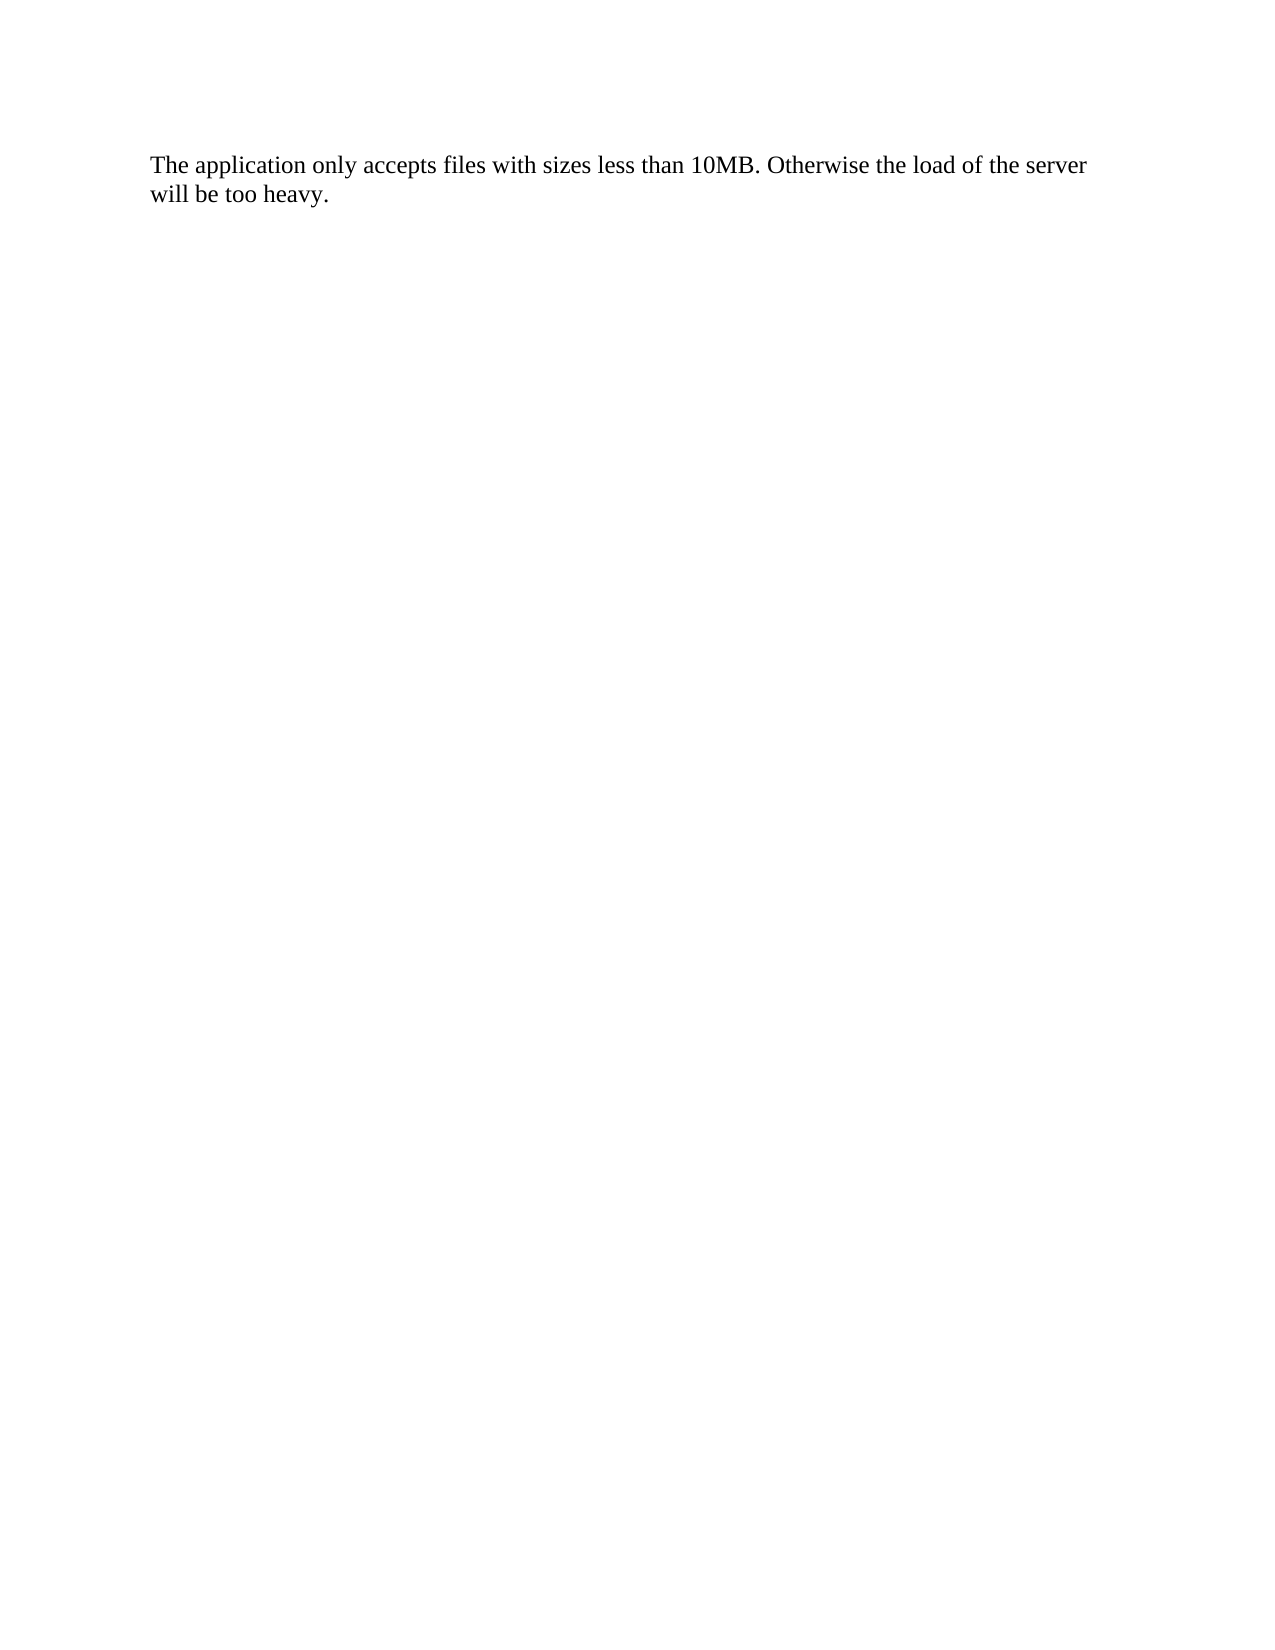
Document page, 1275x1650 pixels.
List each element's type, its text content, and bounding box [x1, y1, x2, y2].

text The application only accepts files with sizes less than 10MB. Otherwise the load of the server will be too heavy. [150, 150, 1125, 207]
